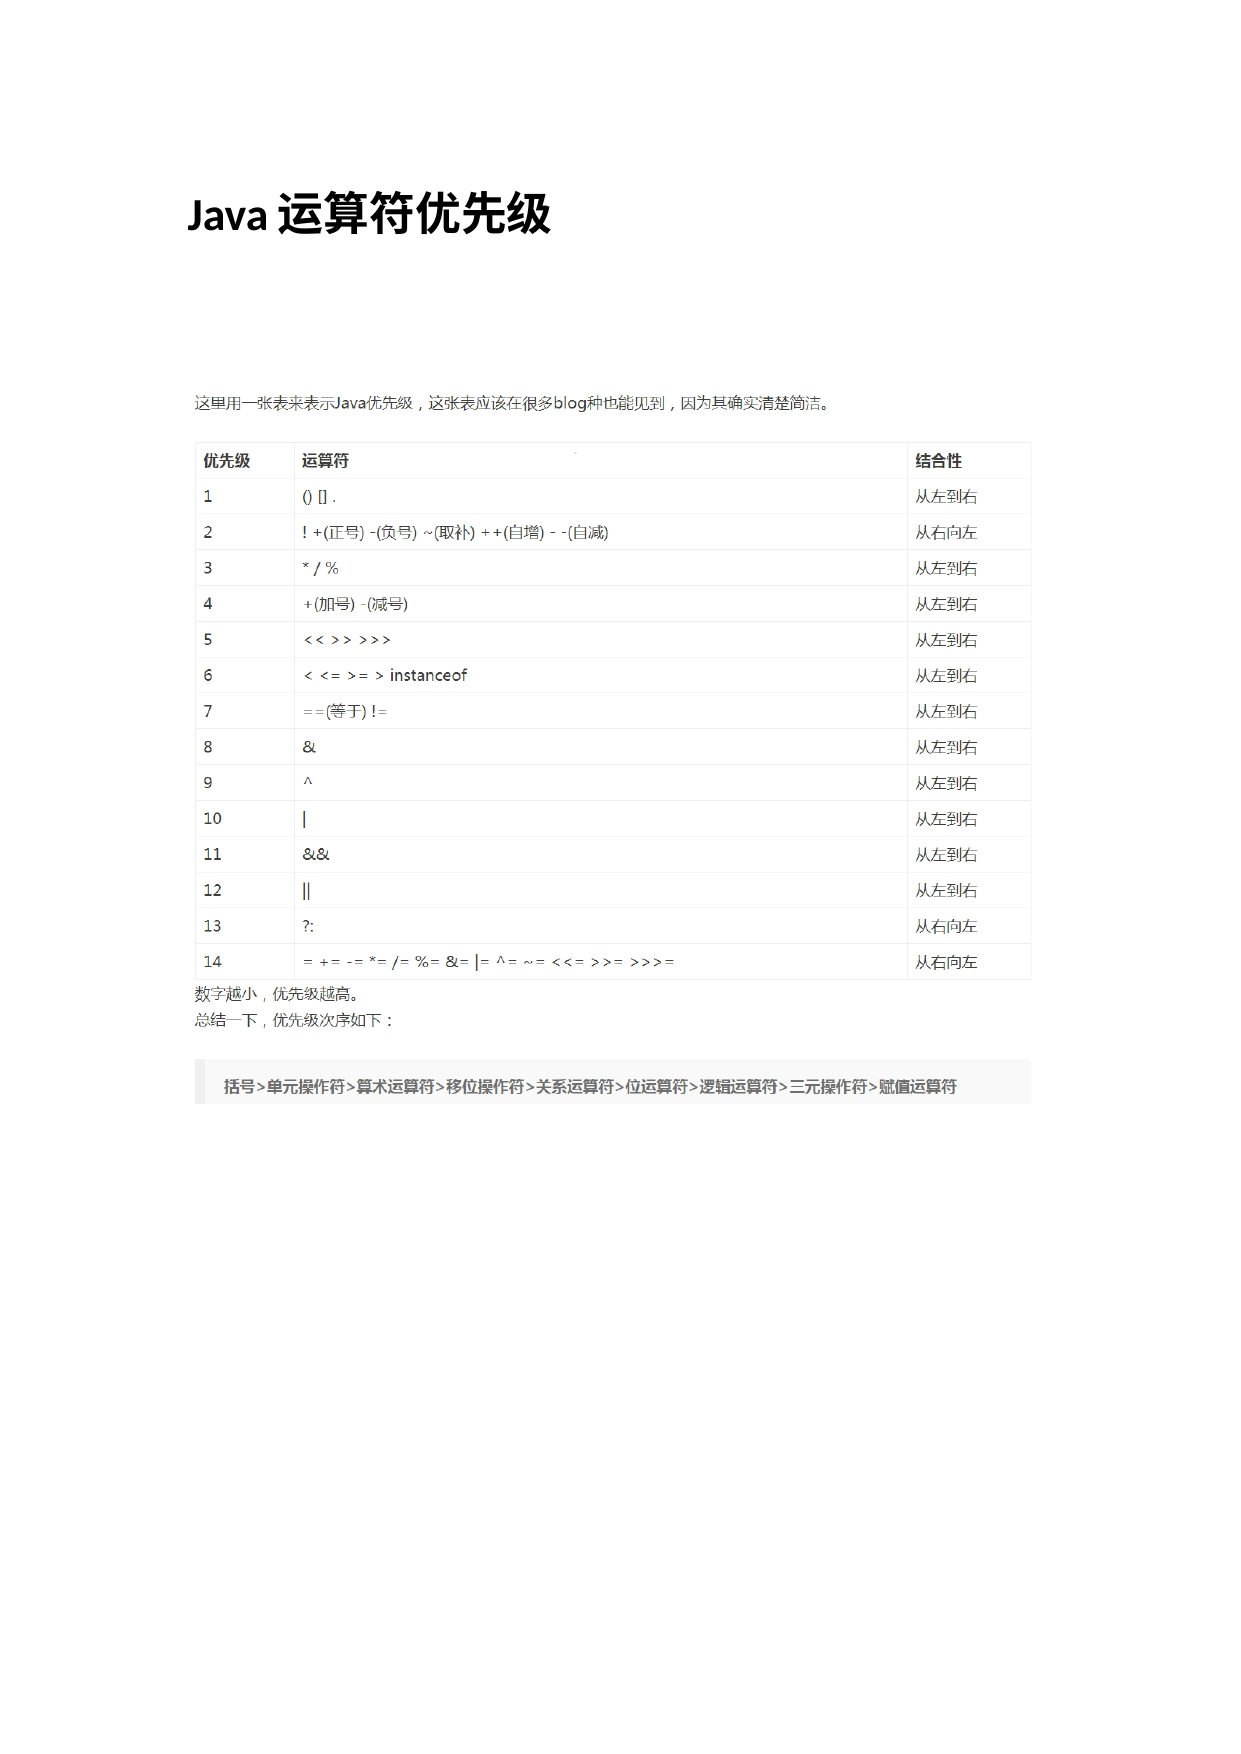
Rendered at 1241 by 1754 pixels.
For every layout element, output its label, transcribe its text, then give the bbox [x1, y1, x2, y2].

subtitle Java运算符优先级 [187, 162, 1053, 259]
picture [187, 387, 1053, 1104]
